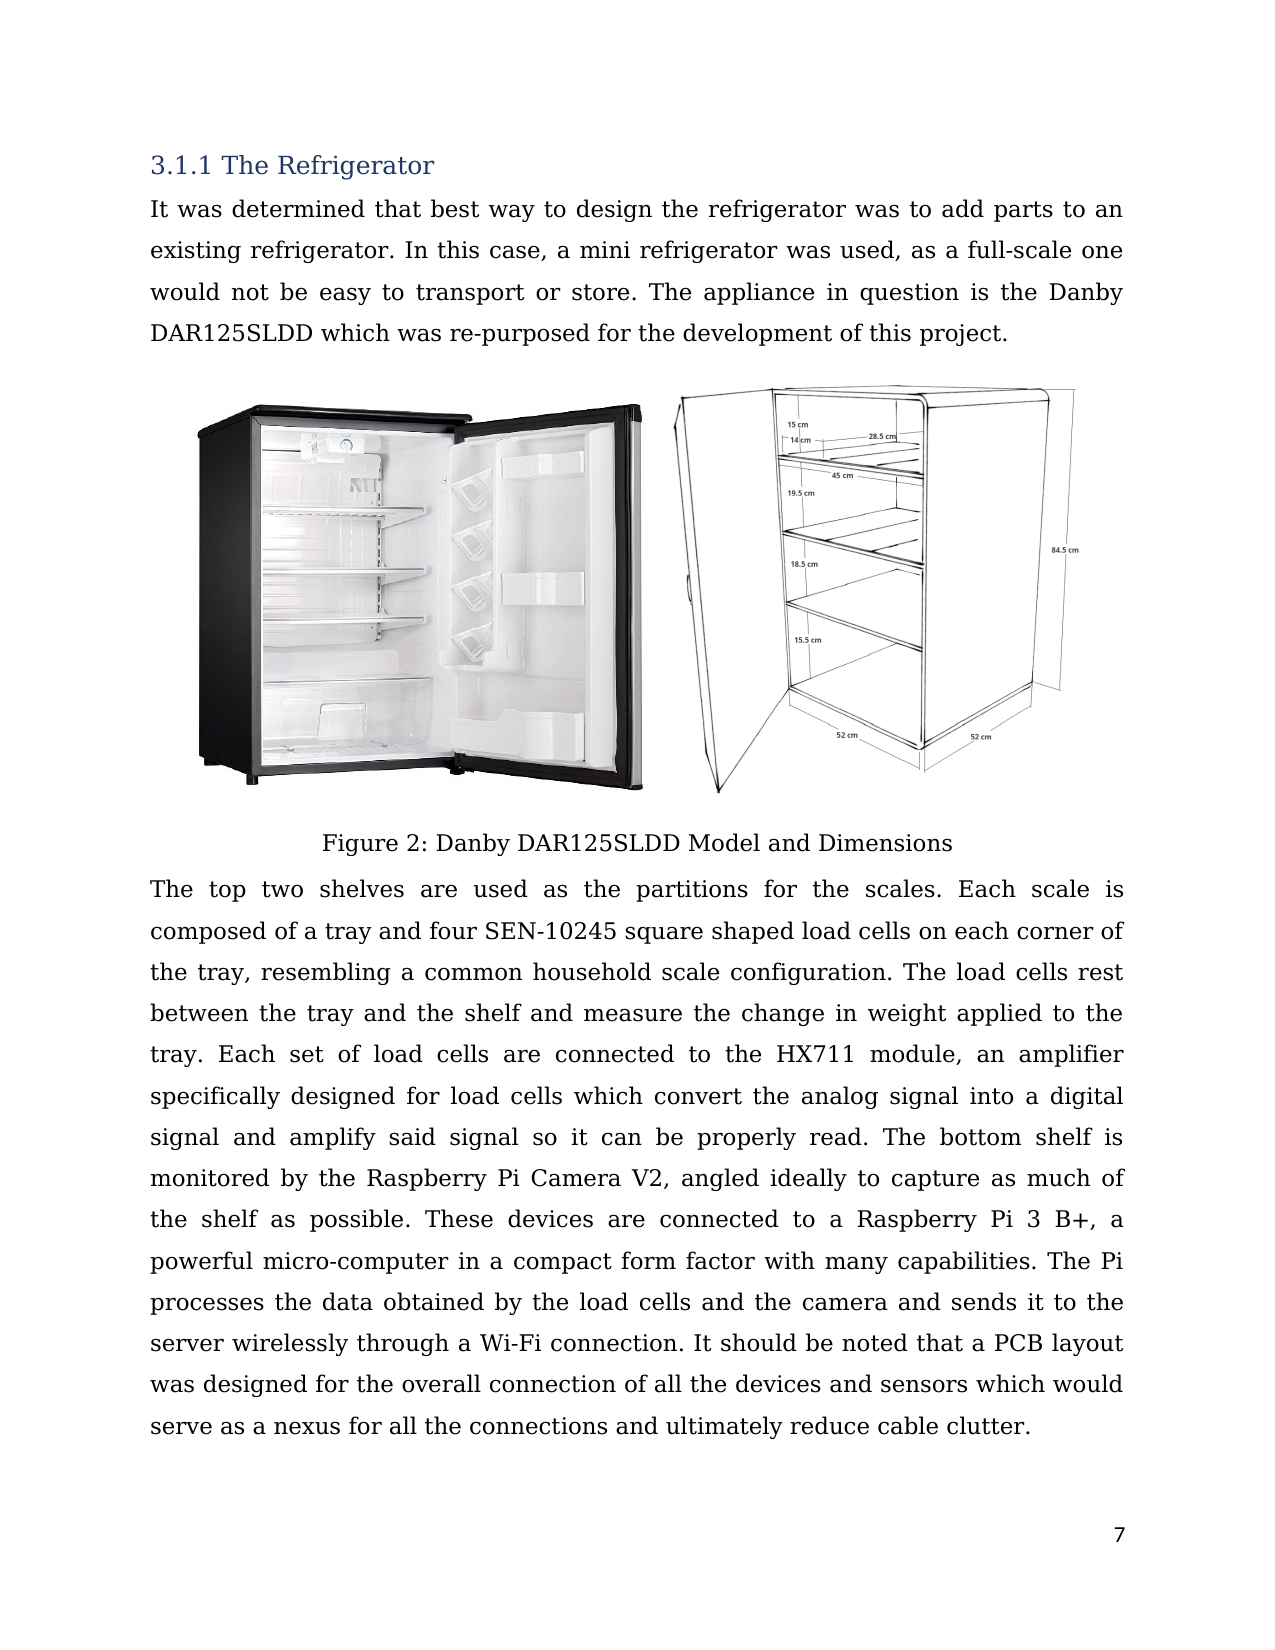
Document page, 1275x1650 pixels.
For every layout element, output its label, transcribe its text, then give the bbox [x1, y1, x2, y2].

text It was determined that best way to design the refrigerator was to add parts to an existing refrigerator. In this case, a mini refrigerator was used, as a full-scale one would not be easy to transport or store. The appliance in question is the Danby DAR125SLDD which was re-purposed for the development of this project. [150, 195, 1125, 346]
subtitle 3.1.1 The Refrigerator [150, 150, 1125, 180]
picture [188, 374, 1087, 796]
text The top two shelves are used as the partitions for the scales. Each scale is composed of a tray and four SEN-10245 square shaped load cells on each corner of the tray, resembling a common household scale configuration. The load cells rest between the tray and the shelf and measure the change in weight applied to the tray. Each set of load cells are connected to the HX711 module, an amplifier specifically designed for load cells which convert the analog signal into a digital signal and amplify said signal so it can be properly read. The bottom shelf is monitored by the Raspberry Pi Camera V2, angled ideally to capture as much of the shelf as possible. These devices are connected to a Raspberry Pi 3 B+, a powerful micro-computer in a compact form factor with many capabilities. The Pi processes the data obtained by the load cells and the camera and sends it to the server wirelessly through a Wi-Fi connection. It should be noted that a PCB layout was designed for the overall connection of all the devices and sensors which would serve as a nexus for all the connections and ultimately reduce cable clutter. [150, 875, 1125, 1439]
